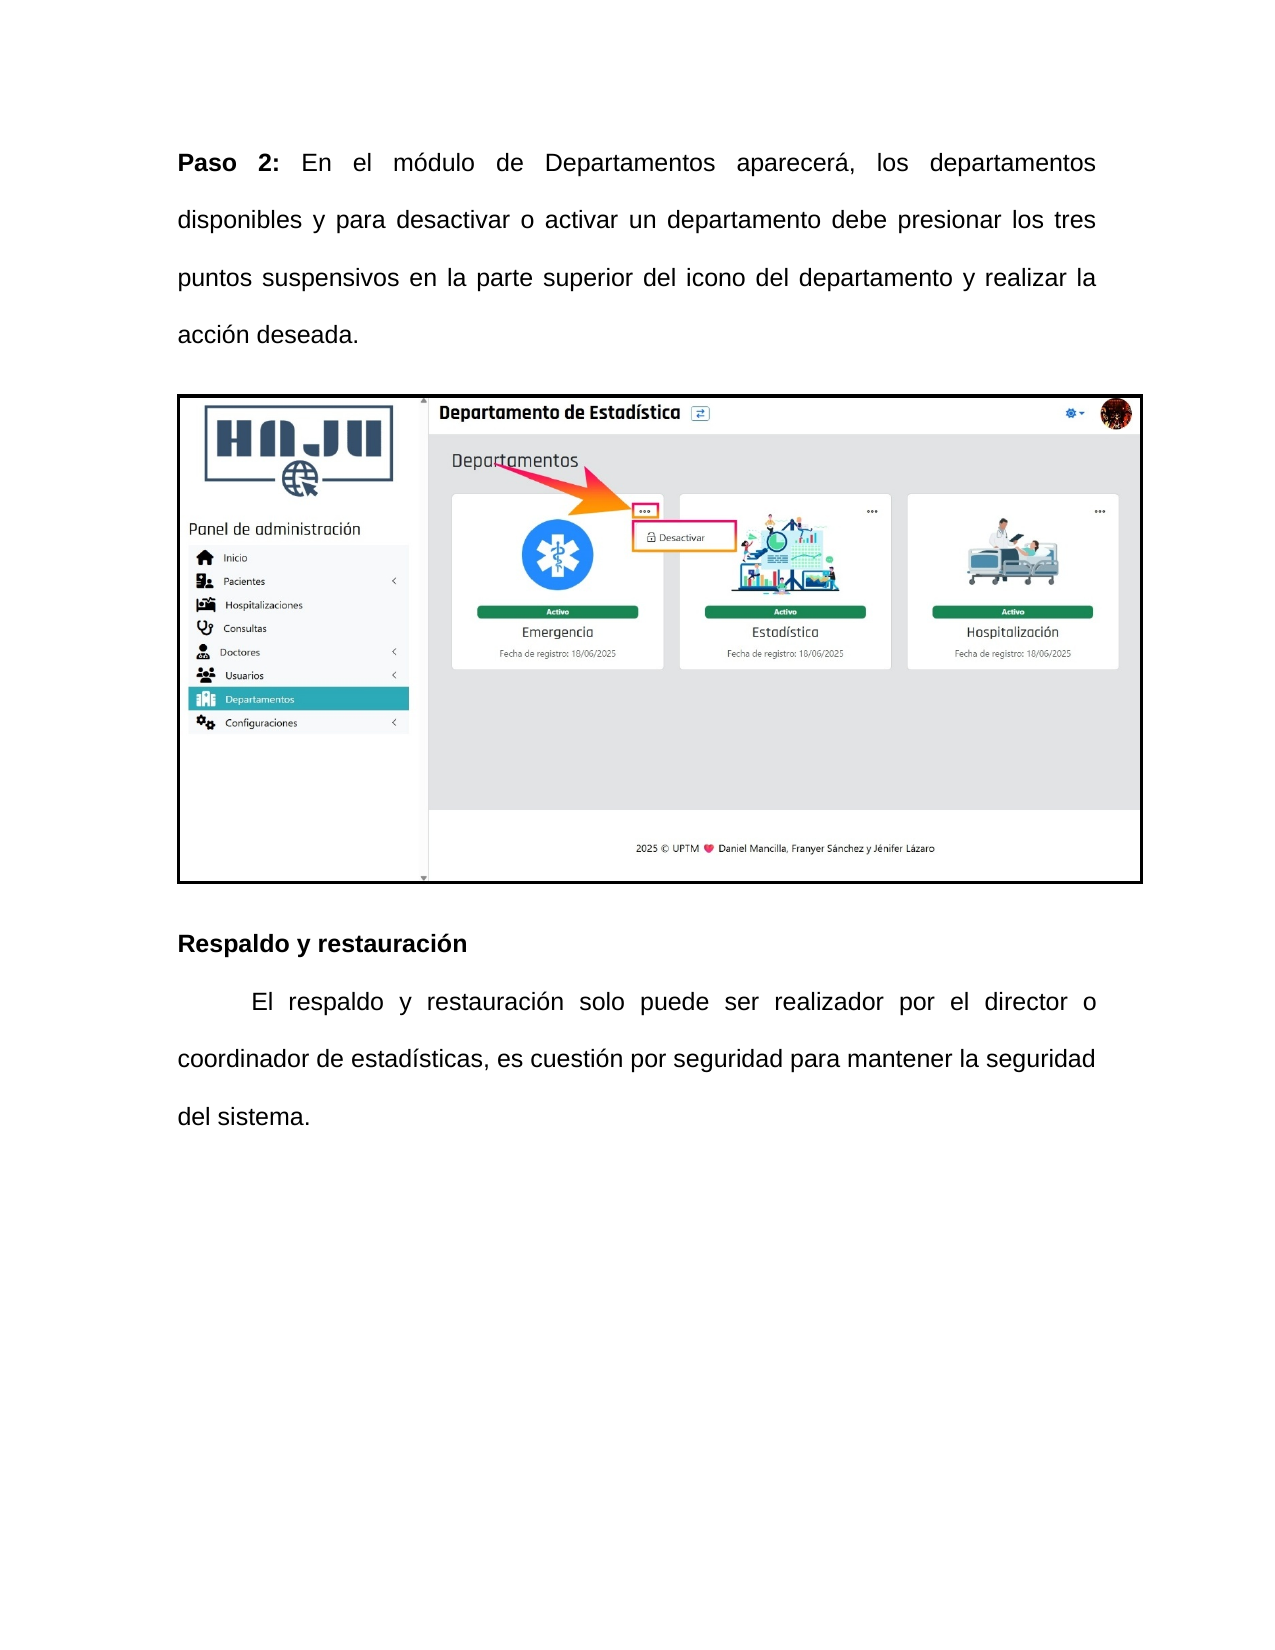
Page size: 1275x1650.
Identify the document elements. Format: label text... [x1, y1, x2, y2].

text Paso 2: En el módulo de Departamentos aparecerá, los departamentos disponibles y para desactivar o activar un departamento debe presionar los tres puntos suspensivos en la parte superior del icono del departamento y realizar la acción deseada. [177, 148, 1098, 349]
subtitle Respaldo y restauración [177, 929, 1098, 958]
picture [180, 398, 1140, 881]
text El respaldo y restauración solo puede ser realizador por el director o coordinador de estadísticas, es cuestión por seguridad para mantener la seguridad del sistema. [177, 987, 1098, 1130]
